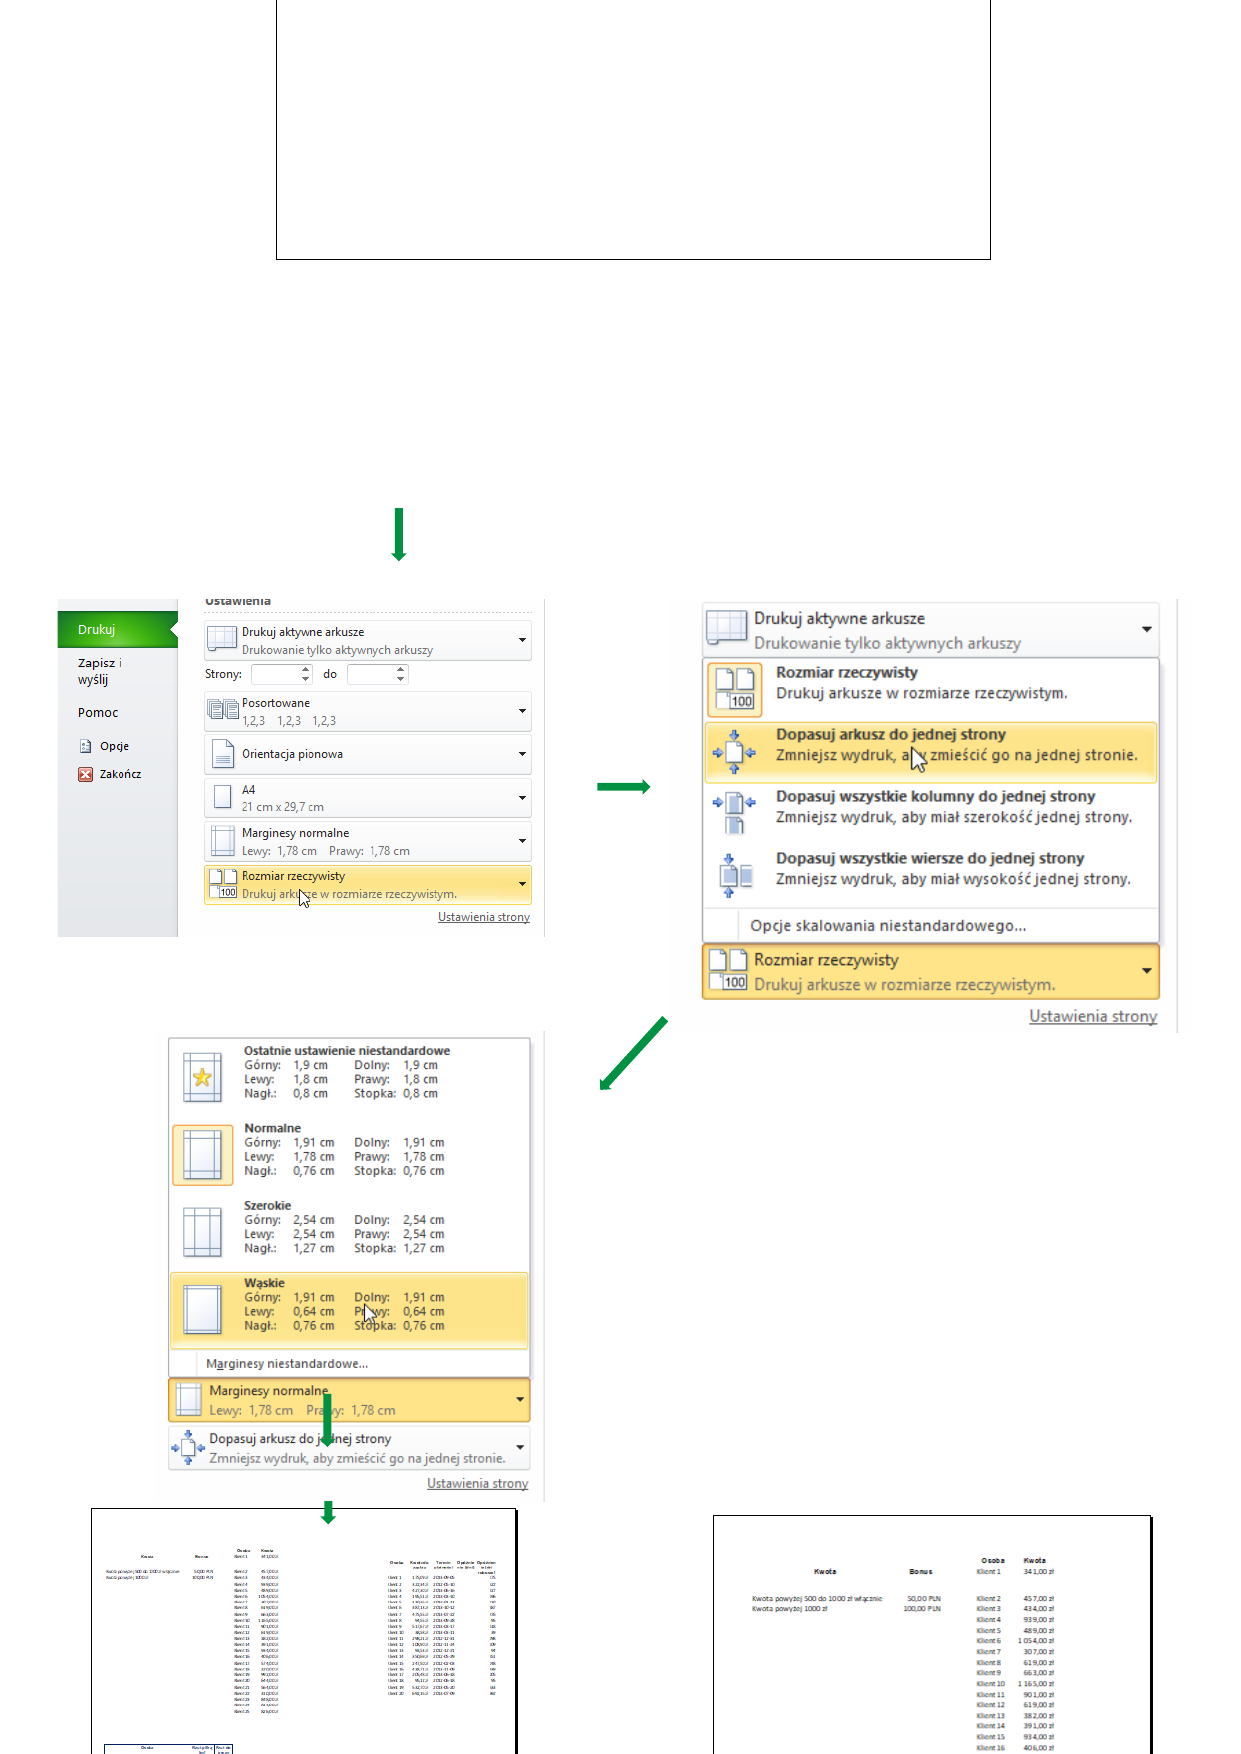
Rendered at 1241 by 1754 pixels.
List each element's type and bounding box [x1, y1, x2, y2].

picture [83, 1031, 548, 1754]
picture [669, 599, 1196, 1033]
picture [705, 1510, 1157, 1754]
picture [57, 599, 562, 937]
